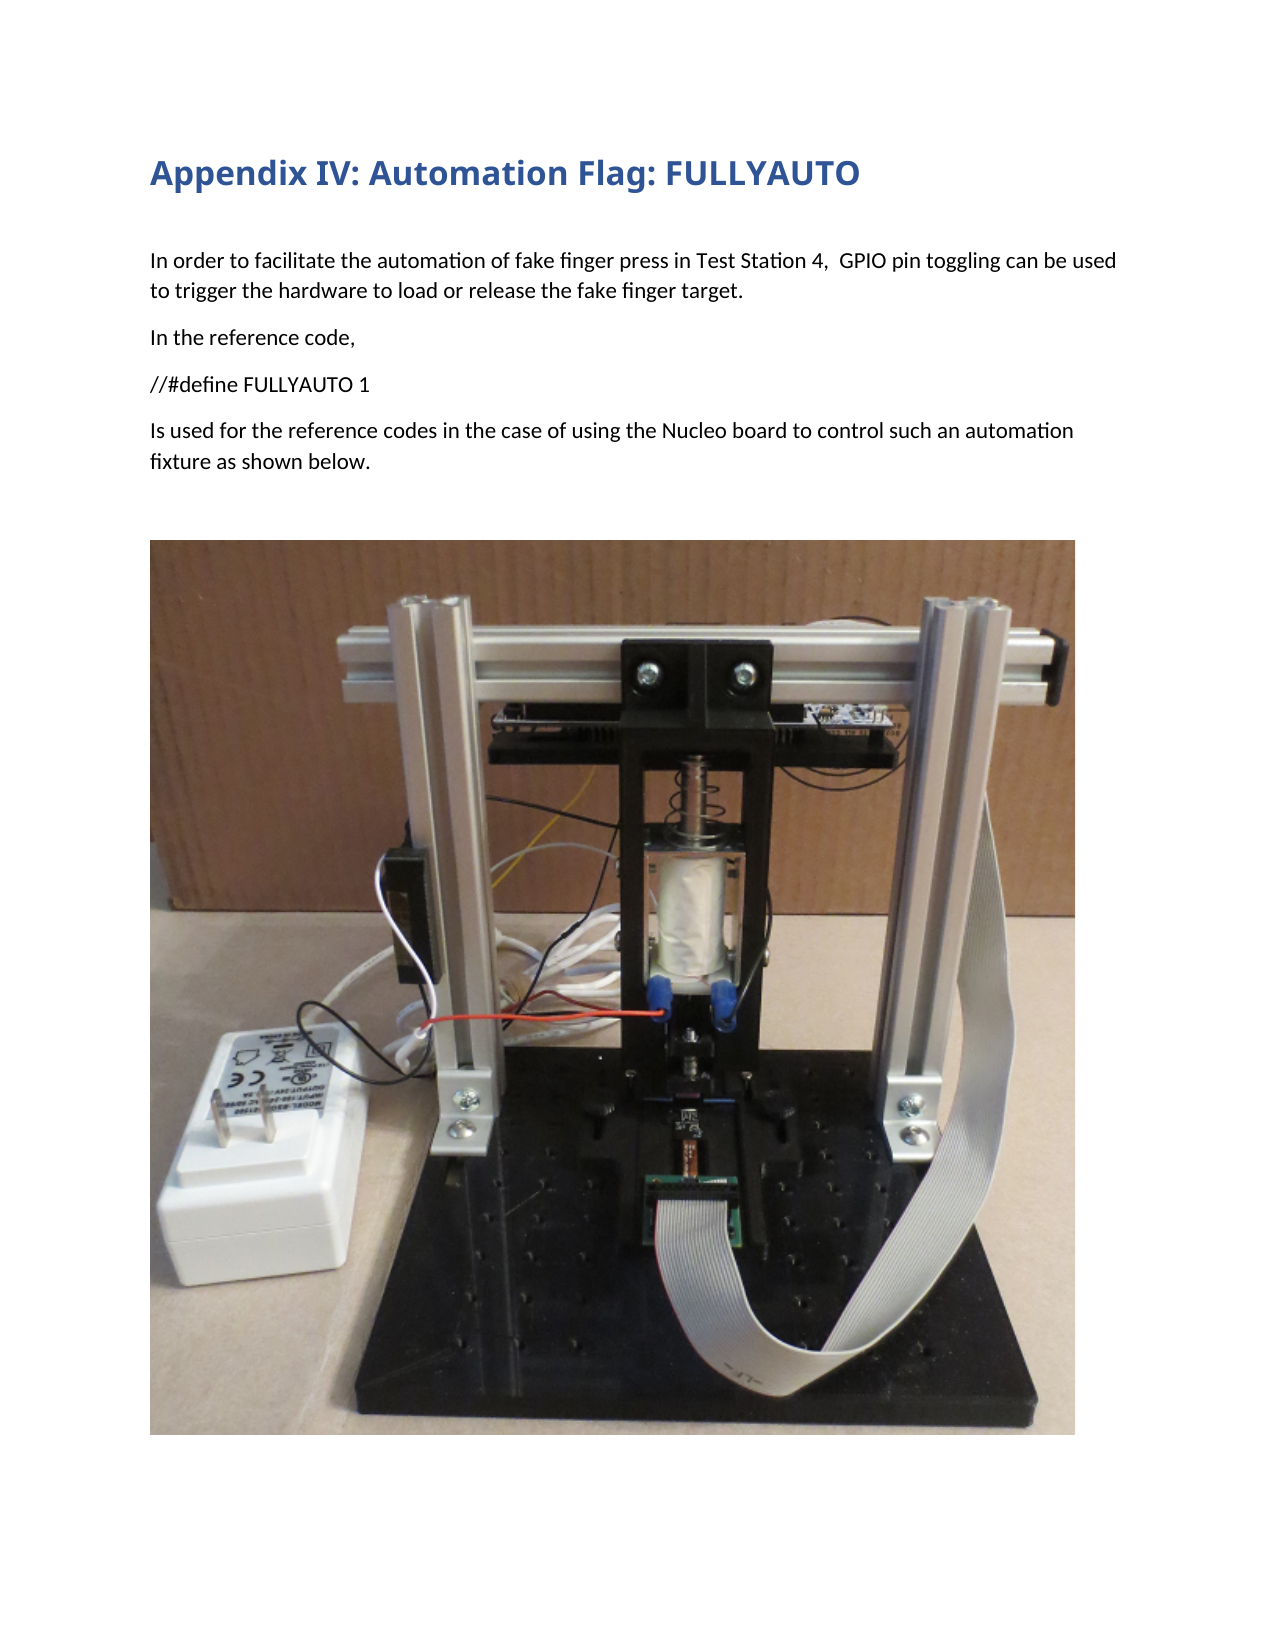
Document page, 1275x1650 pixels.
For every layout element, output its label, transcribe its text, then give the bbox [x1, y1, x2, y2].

picture [150, 540, 1075, 1435]
subtitle Appendix IV: Automation Flag: FULLYAUTO [150, 150, 1125, 195]
text In order to facilitate the automation of fake finger press in Test Station 4, GPIO pin toggling can be used to trigger the hardware to load or release the fake finger target. [150, 246, 1125, 304]
text Is used for the reference codes in the case of using the Nucleo board to control such an automation fixture as shown below. [150, 417, 1125, 475]
text //#define FULLYAUTO 1 [150, 370, 1125, 398]
text In the reference code, [150, 323, 1125, 351]
